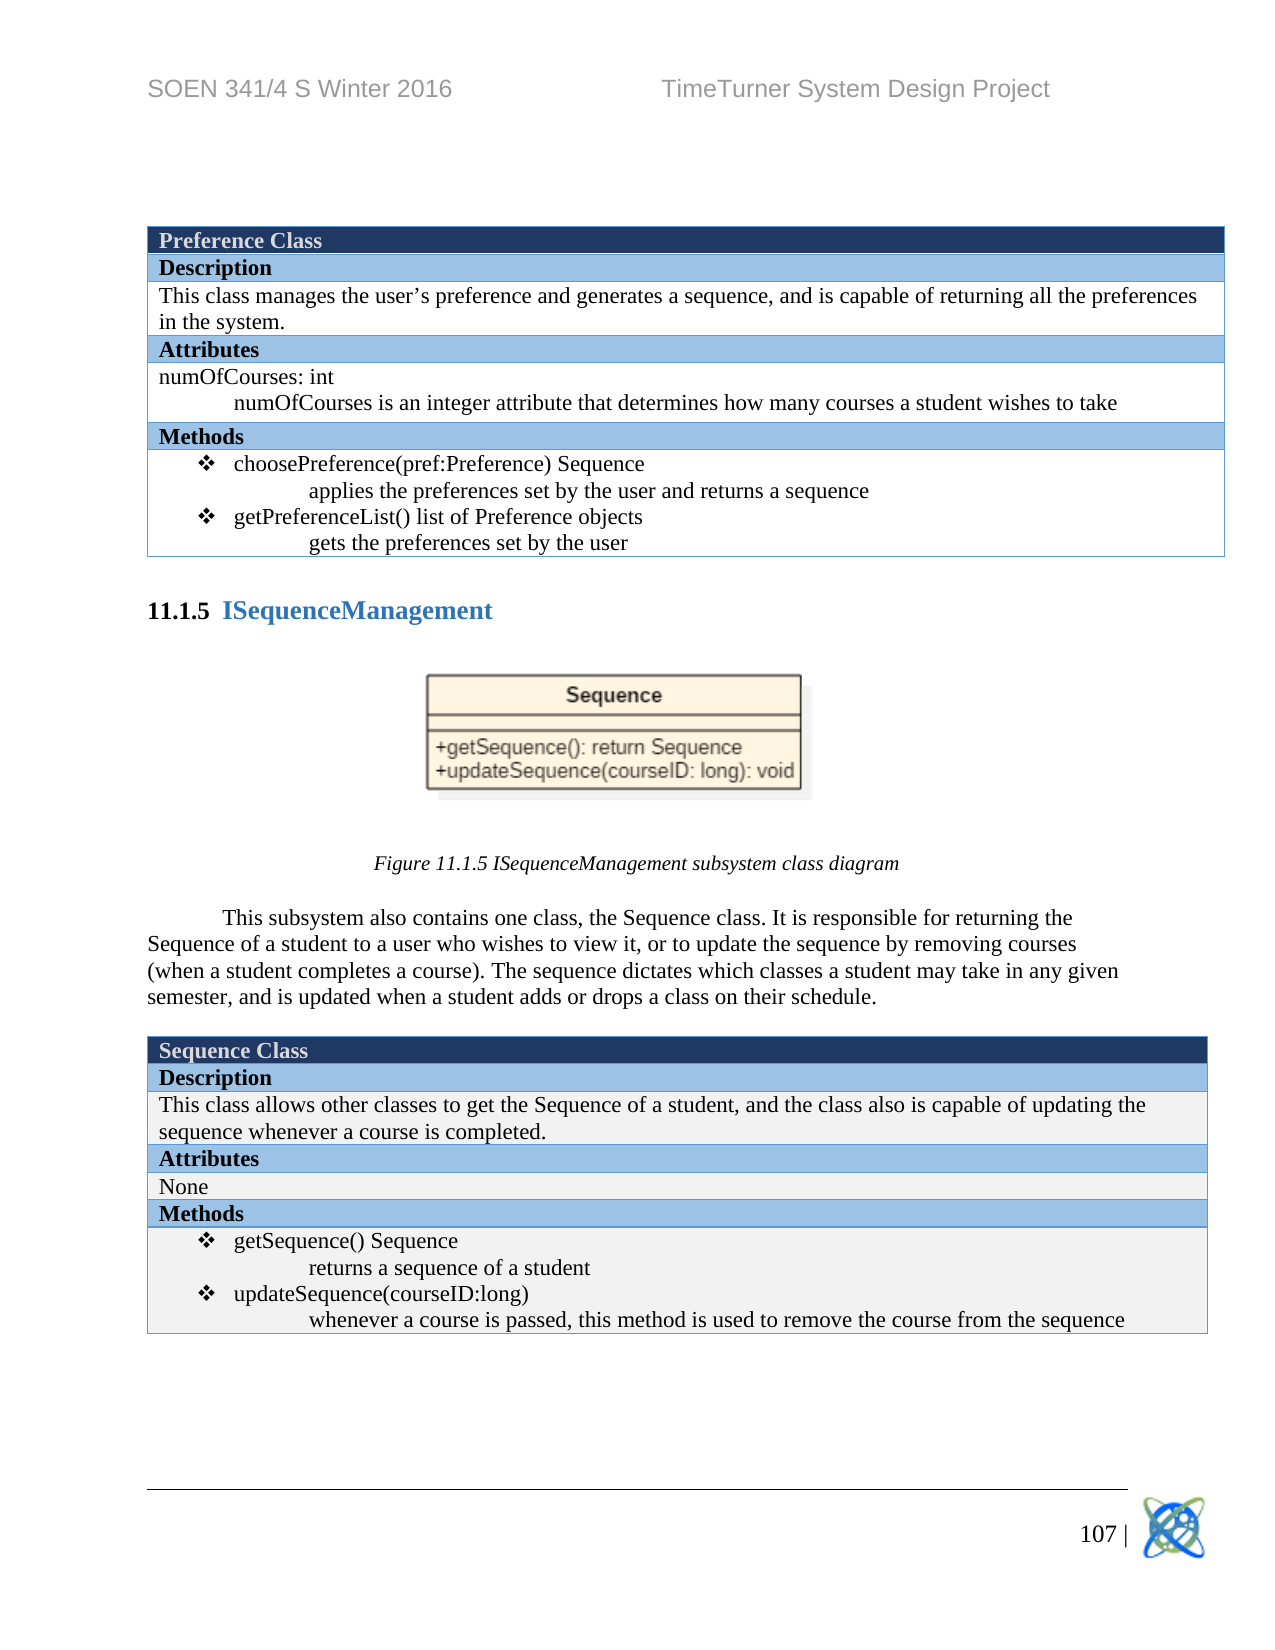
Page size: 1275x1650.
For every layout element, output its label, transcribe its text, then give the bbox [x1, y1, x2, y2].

picture [1123, 1490, 1224, 1566]
text Figure 11.1.5 ISequenceManagement subsystem class diagram [147, 851, 1128, 875]
table_cell Methods [148, 423, 1224, 449]
table_header Preference Class [148, 227, 1224, 253]
table_cell choosePreference(pref:Preference) Sequence applies the preferences set by the user and returns a sequence getPreferenceList() list of Preference objects gets the preferences set by the user [148, 450, 1224, 556]
text ISequenceManagement [147, 594, 1128, 626]
table_cell This class manages the user’s preference and generates a sequence, and is capable of returning all the preferences in the system. [148, 282, 1224, 334]
table_cell getSequence() Sequence returns a sequence of a student updateSequence(courseID:long) whenever a course is passed, this method is used to remove the course from the sequence [148, 1228, 1207, 1333]
table_cell Attributes [148, 336, 1224, 362]
table_cell This class allows other classes to get the Sequence of a student, and the class also is capable of updating the sequence whenever a course is completed. [148, 1092, 1207, 1144]
picture [412, 660, 863, 852]
table_cell Description [148, 255, 1224, 281]
table_cell Attributes [148, 1145, 1207, 1172]
table_cell None [148, 1173, 1207, 1199]
table_cell Description [148, 1064, 1207, 1091]
text This subsystem also contains one class, the Sequence class. It is responsible for returning the Sequence of a student to a user who wishes to view it, or to update the sequence by removing courses (when a student completes a course). The sequence dictates which classes a student may take in any given semester, and is updated when a student adds or drops a class on their schedule. [147, 904, 1128, 1009]
table_header Sequence Class [148, 1037, 1207, 1063]
table_cell Methods [148, 1200, 1207, 1226]
table_cell numOfCourses: int numOfCourses is an integer attribute that determines how many courses a student wishes to take [148, 363, 1224, 422]
